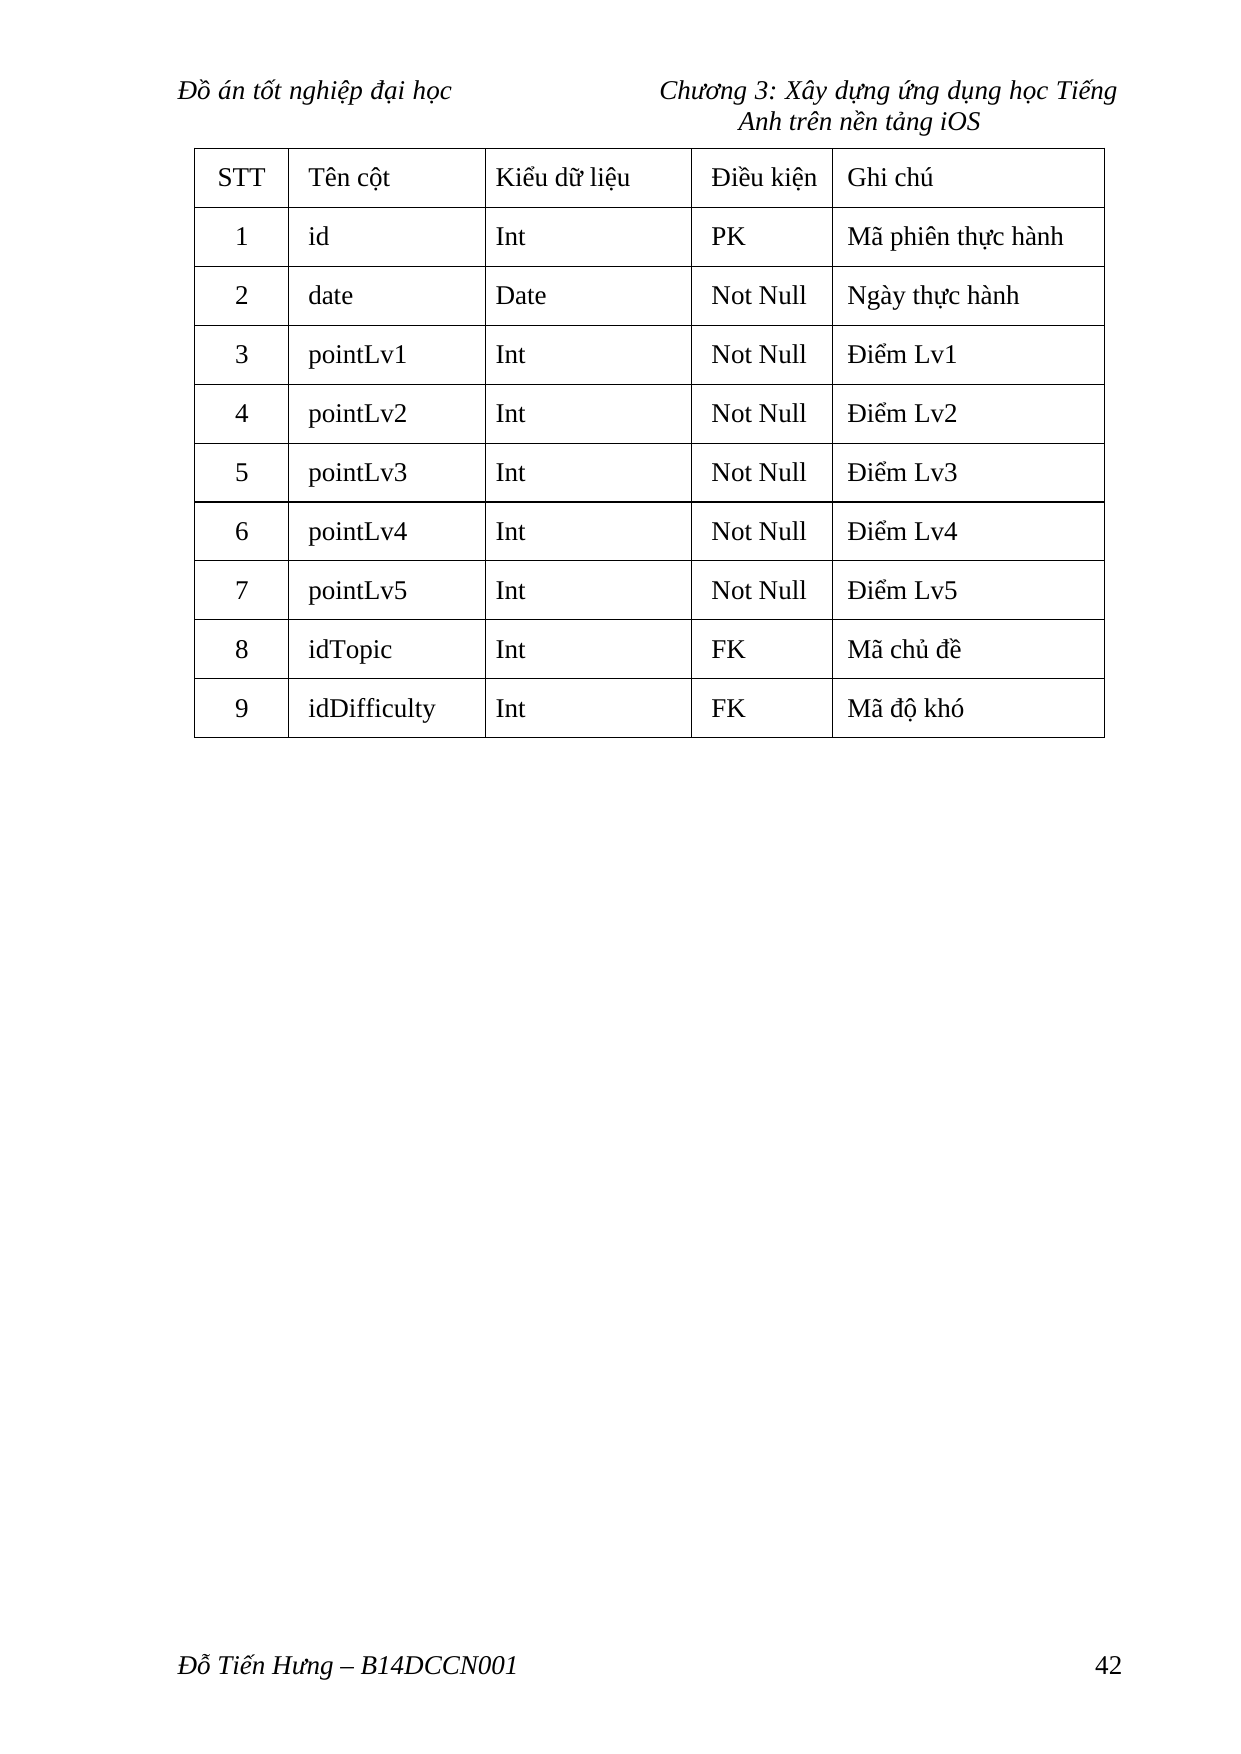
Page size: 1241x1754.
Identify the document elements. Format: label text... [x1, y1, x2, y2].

table_cell Int [486, 561, 691, 619]
table_cell 9 [195, 679, 288, 737]
table_cell Mã phiên thực hành [833, 208, 1104, 266]
table_cell Mã độ khó [833, 679, 1104, 737]
table_cell Not Null [692, 326, 832, 383]
table_header Điều kiện [692, 149, 832, 207]
table_cell Điểm Lv3 [833, 444, 1104, 501]
table_cell 1 [195, 208, 288, 266]
table_cell FK [692, 620, 832, 678]
table_cell date [289, 267, 485, 324]
table_cell Int [486, 620, 691, 678]
table_cell Điểm Lv5 [833, 561, 1104, 619]
table_header Kiểu dữ liệu [486, 149, 691, 207]
table_cell 3 [195, 326, 288, 383]
table_cell Int [486, 679, 691, 737]
table_cell idTopic [289, 620, 485, 678]
table_cell pointLv4 [289, 503, 485, 560]
table_cell Not Null [692, 503, 832, 560]
table_cell 8 [195, 620, 288, 678]
table_cell FK [692, 679, 832, 737]
table_cell 7 [195, 561, 288, 619]
table_cell Int [486, 208, 691, 266]
table_cell Date [486, 267, 691, 324]
table_cell Ngày thực hành [833, 267, 1104, 324]
table_cell Not Null [692, 444, 832, 501]
table_cell Điểm Lv1 [833, 326, 1104, 383]
table_cell pointLv5 [289, 561, 485, 619]
table_cell Not Null [692, 561, 832, 619]
table_cell 5 [195, 444, 288, 501]
table_cell id [289, 208, 485, 266]
table_header Ghi chú [833, 149, 1104, 207]
table_cell Not Null [692, 267, 832, 324]
table_cell Int [486, 444, 691, 501]
table_cell 4 [195, 385, 288, 442]
table_cell 6 [195, 503, 288, 560]
table_cell Int [486, 503, 691, 560]
table_cell Điểm Lv4 [833, 503, 1104, 560]
table_cell Int [486, 385, 691, 442]
table_cell pointLv2 [289, 385, 485, 442]
table_cell 2 [195, 267, 288, 324]
table_cell Not Null [692, 385, 832, 442]
table_cell pointLv3 [289, 444, 485, 501]
table_cell PK [692, 208, 832, 266]
table_cell idDifficulty [289, 679, 485, 737]
table_cell pointLv1 [289, 326, 485, 383]
table_cell Điểm Lv2 [833, 385, 1104, 442]
table_cell Int [486, 326, 691, 383]
table_header Tên cột [289, 149, 485, 207]
table_cell Mã chủ đề [833, 620, 1104, 678]
table_header STT [195, 149, 288, 207]
